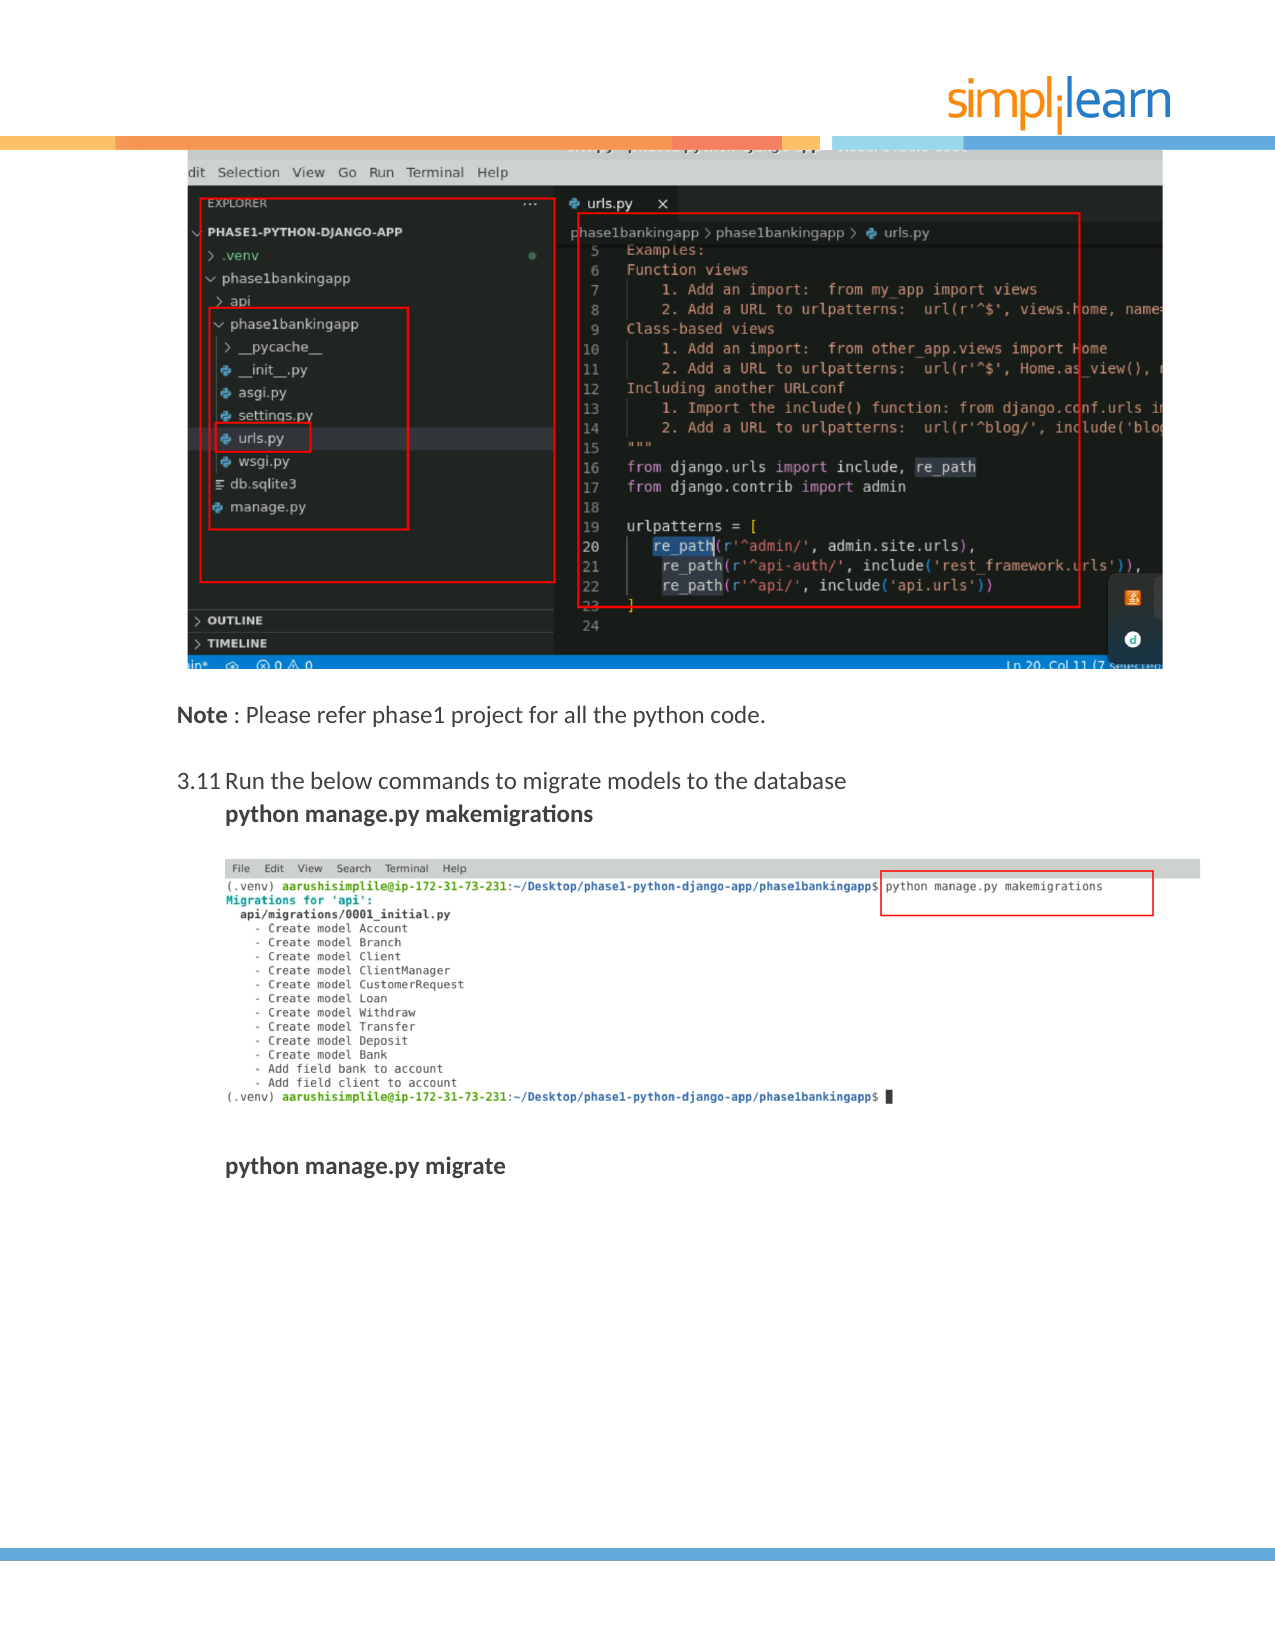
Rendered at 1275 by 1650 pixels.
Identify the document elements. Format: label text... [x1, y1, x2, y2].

text python manage.py migrate [150, 1150, 1125, 1181]
picture [225, 859, 1200, 1148]
text Note : Please refer phase1 project for all the python code. [150, 699, 1125, 730]
list Run the below commands to migrate models to the database python manage.py makemigrations [177, 765, 1125, 857]
picture [0, 76, 1275, 669]
picture [0, 1548, 1275, 1562]
